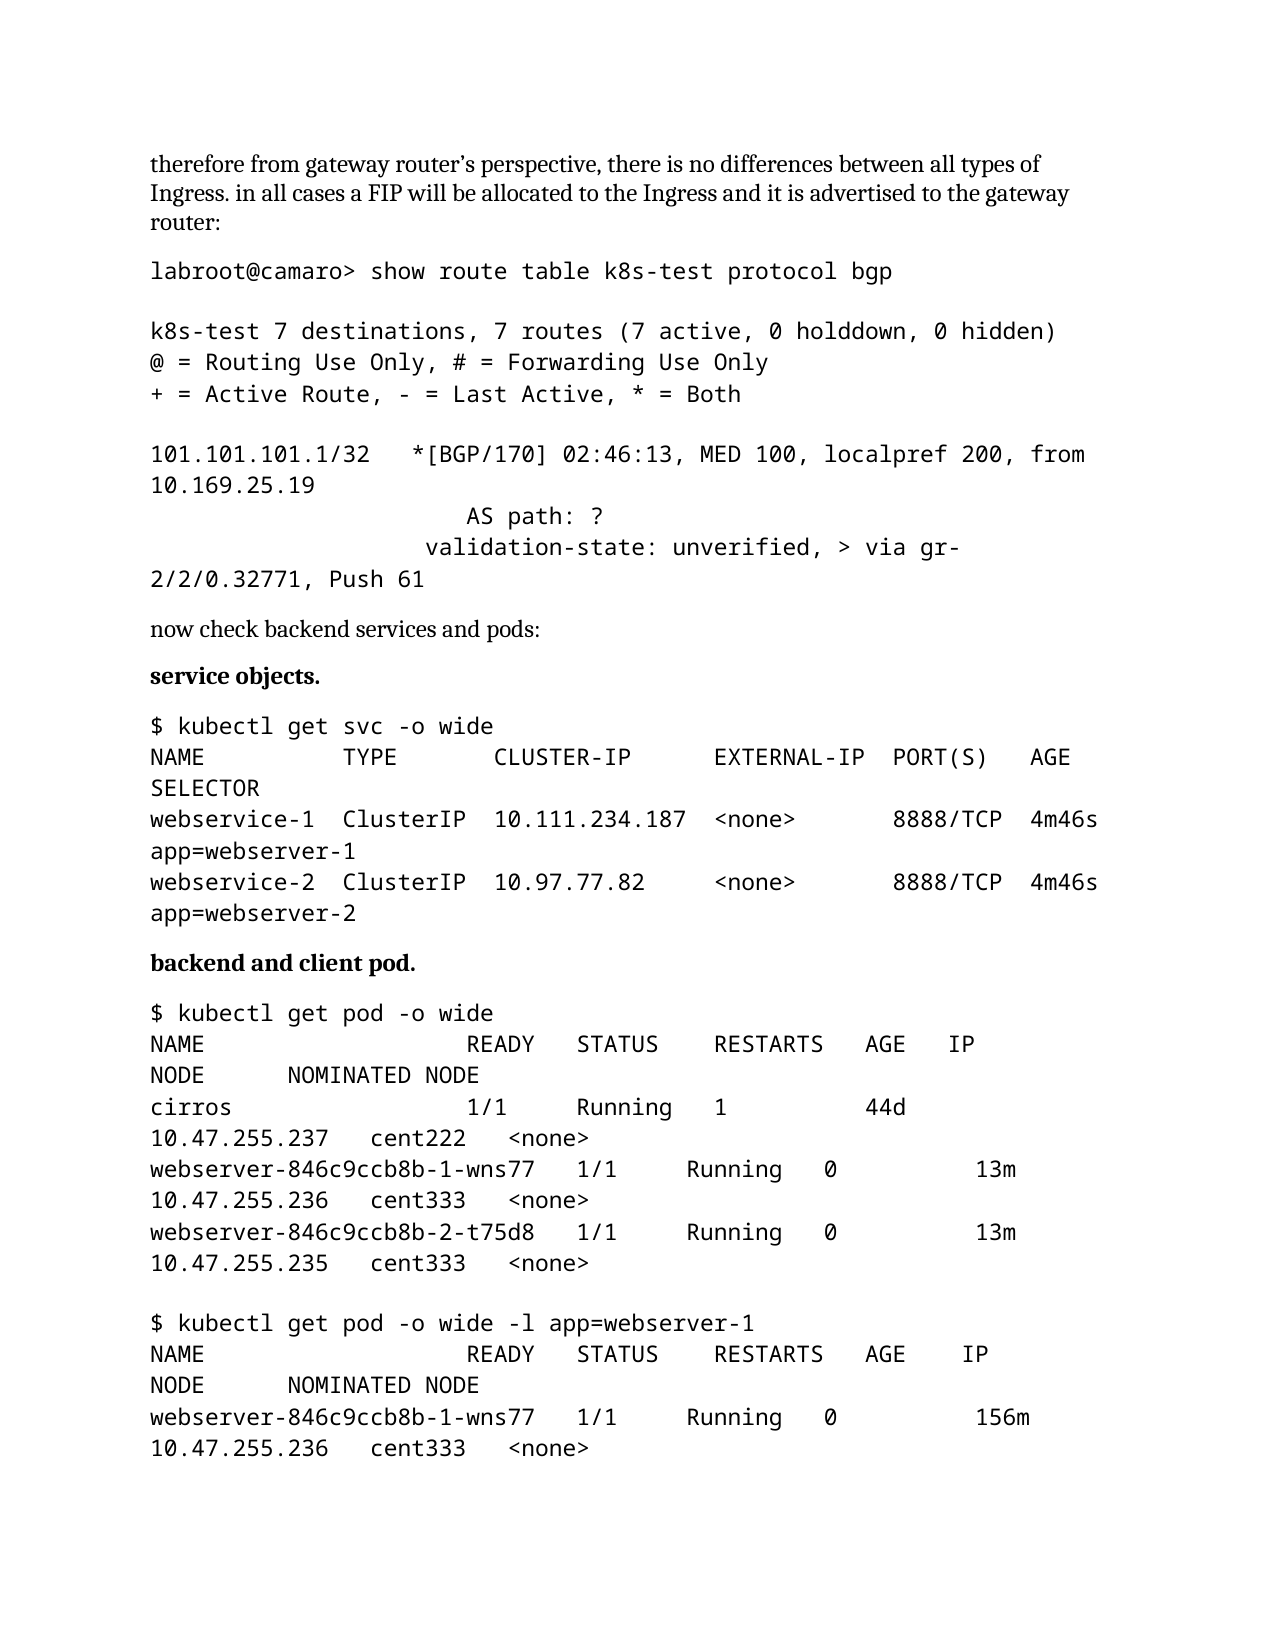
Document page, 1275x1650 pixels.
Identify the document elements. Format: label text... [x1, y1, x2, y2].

text now check backend services and pods: [150, 614, 1125, 643]
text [150, 997, 1125, 1492]
text therefore from gateway router’s perspective, there is no differences between all types of Ingress. in all cases a FIP will be allocated to the Ingress and it is advertised to the gateway router: [150, 150, 1125, 236]
text $ kubectl get svc -o wide NAME TYPE CLUSTER-IP EXTERNAL-IP PORT(S) AGE SELECTOR webservice-1 ClusterIP 10.111.234.187 <none> 8888/TCP 4m46s app=webserver-1 webservice-2 ClusterIP 10.97.77.82 <none> 8888/TCP 4m46s app=webserver-2 [150, 709, 1125, 928]
text labroot@camaro> show route table k8s-test protocol bgp k8s-test 7 destinations, 7 routes (7 active, 0 holddown, 0 hidden) @ = Routing Use Only, # = Forwarding Use Only + = Active Route, - = Last Active, * = Both 101.101.101.1/32 *[BGP/170] 02:46:13, MED 100, localpref 200, from 10.169.25.19 AS path: ? validation-state: unverified, > via gr-2/2/0.32771, Push 61 [150, 255, 1125, 594]
text service objects. [150, 662, 1125, 691]
text backend and client pod. [150, 949, 1125, 978]
